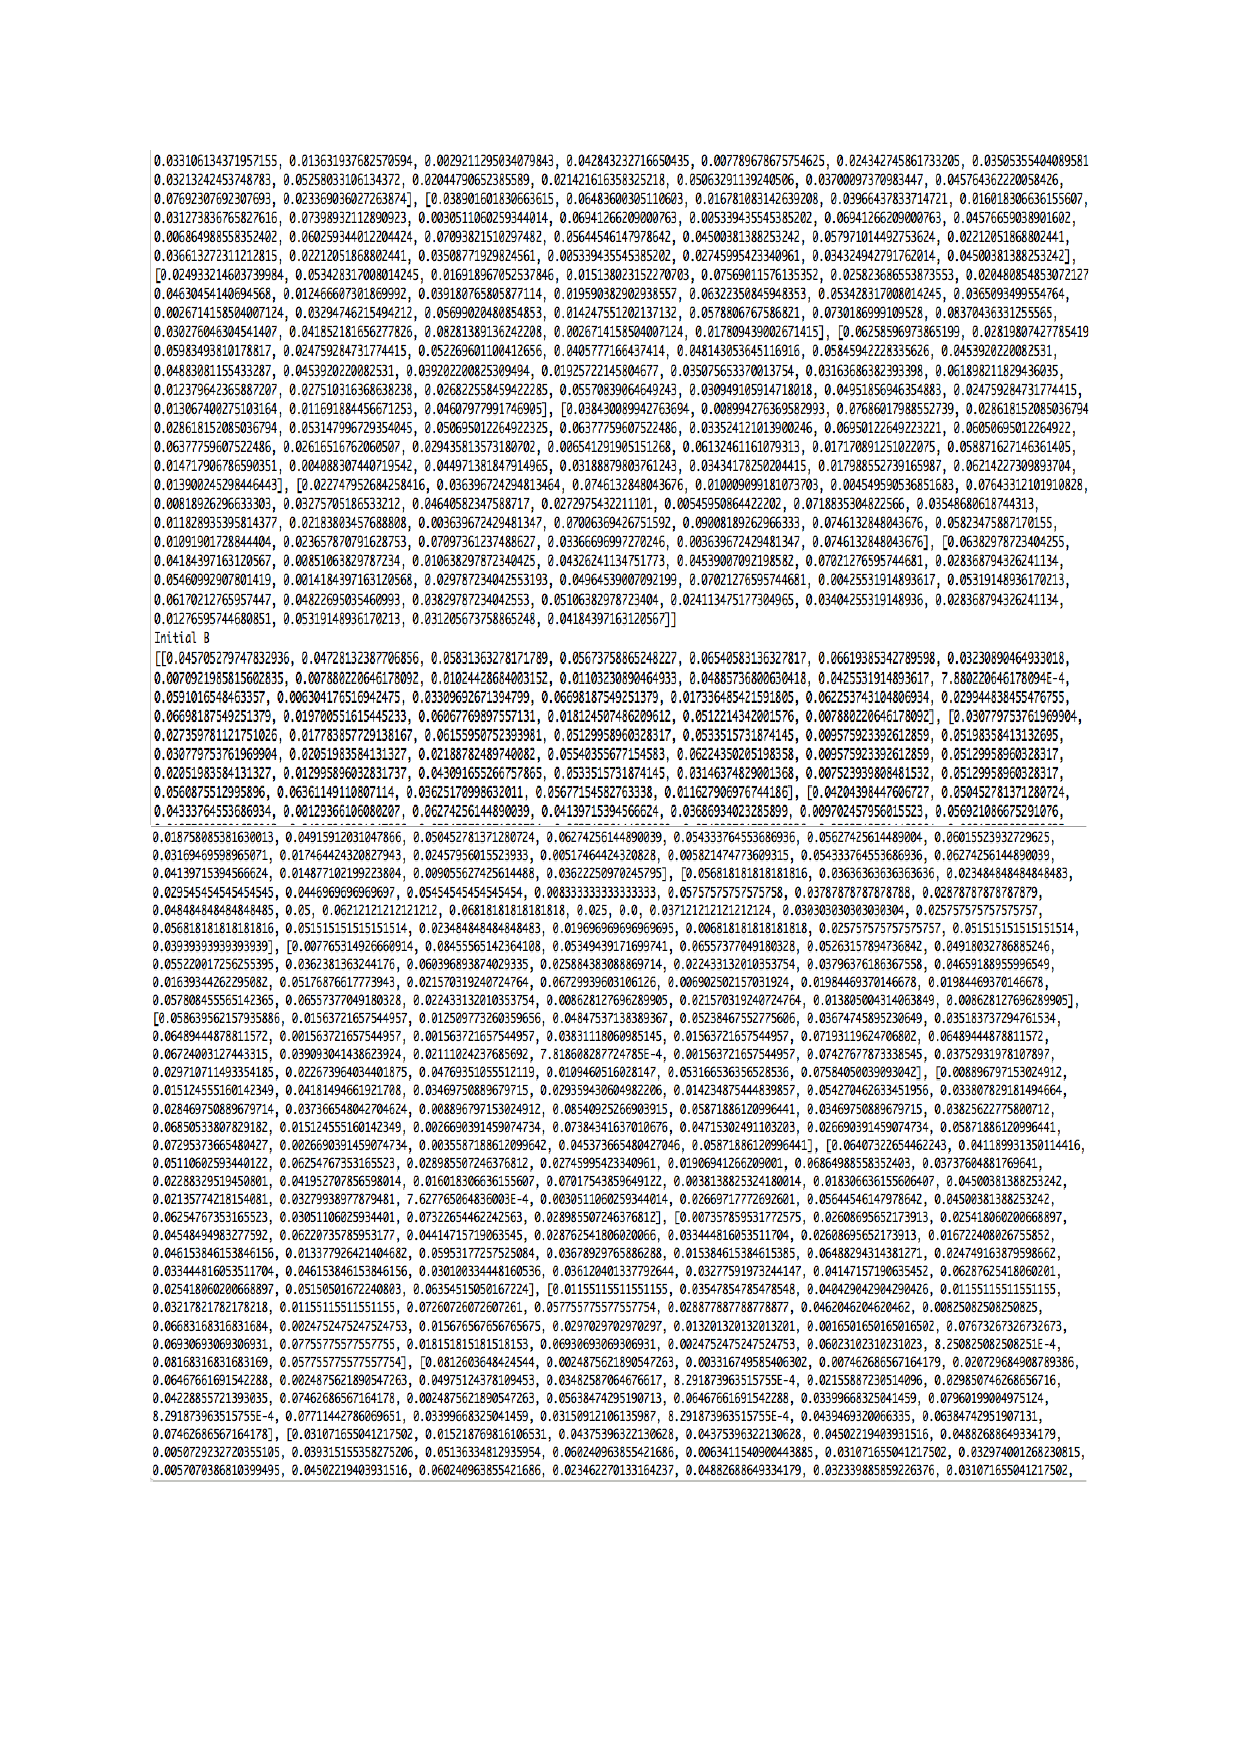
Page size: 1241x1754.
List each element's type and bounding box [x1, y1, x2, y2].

picture [150, 150, 1089, 1482]
